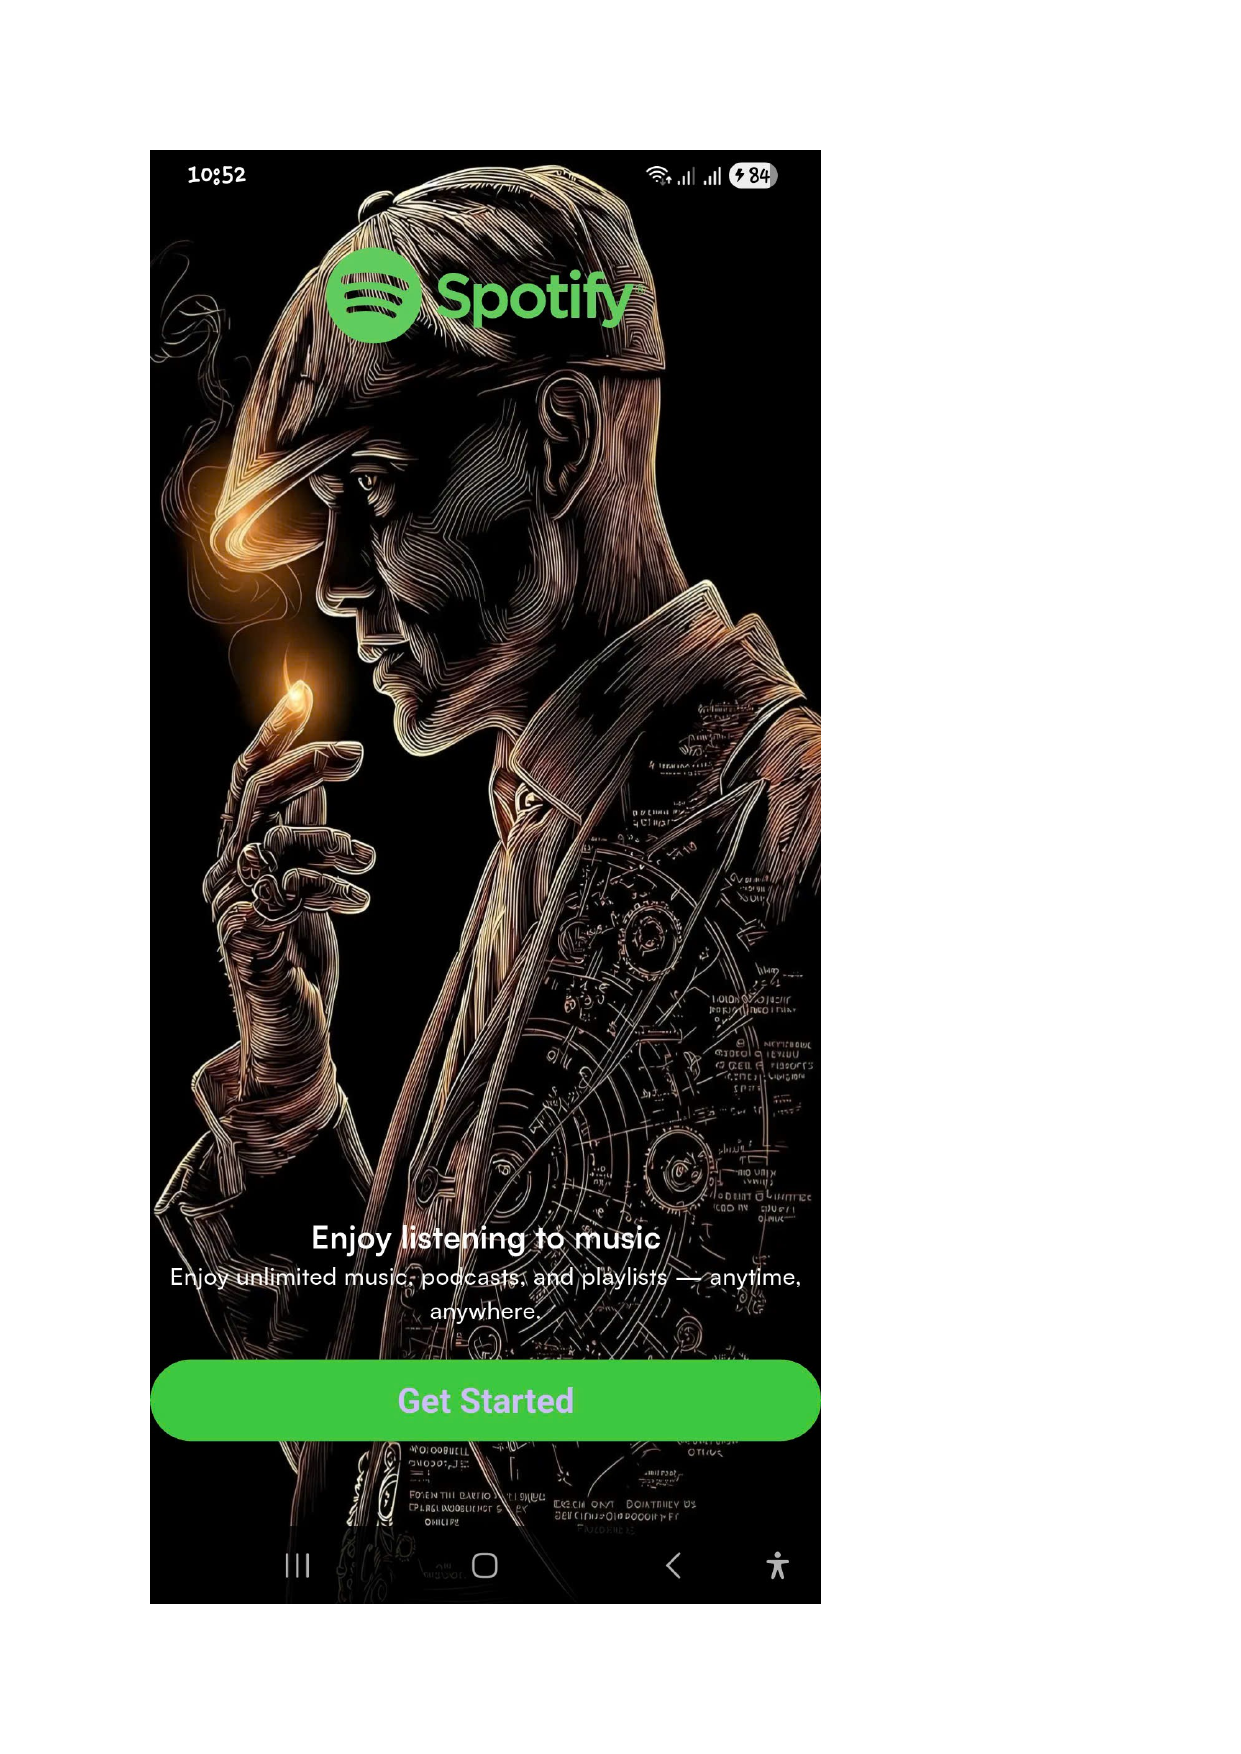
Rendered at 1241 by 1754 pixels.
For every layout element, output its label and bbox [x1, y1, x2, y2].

picture [150, 150, 821, 1604]
